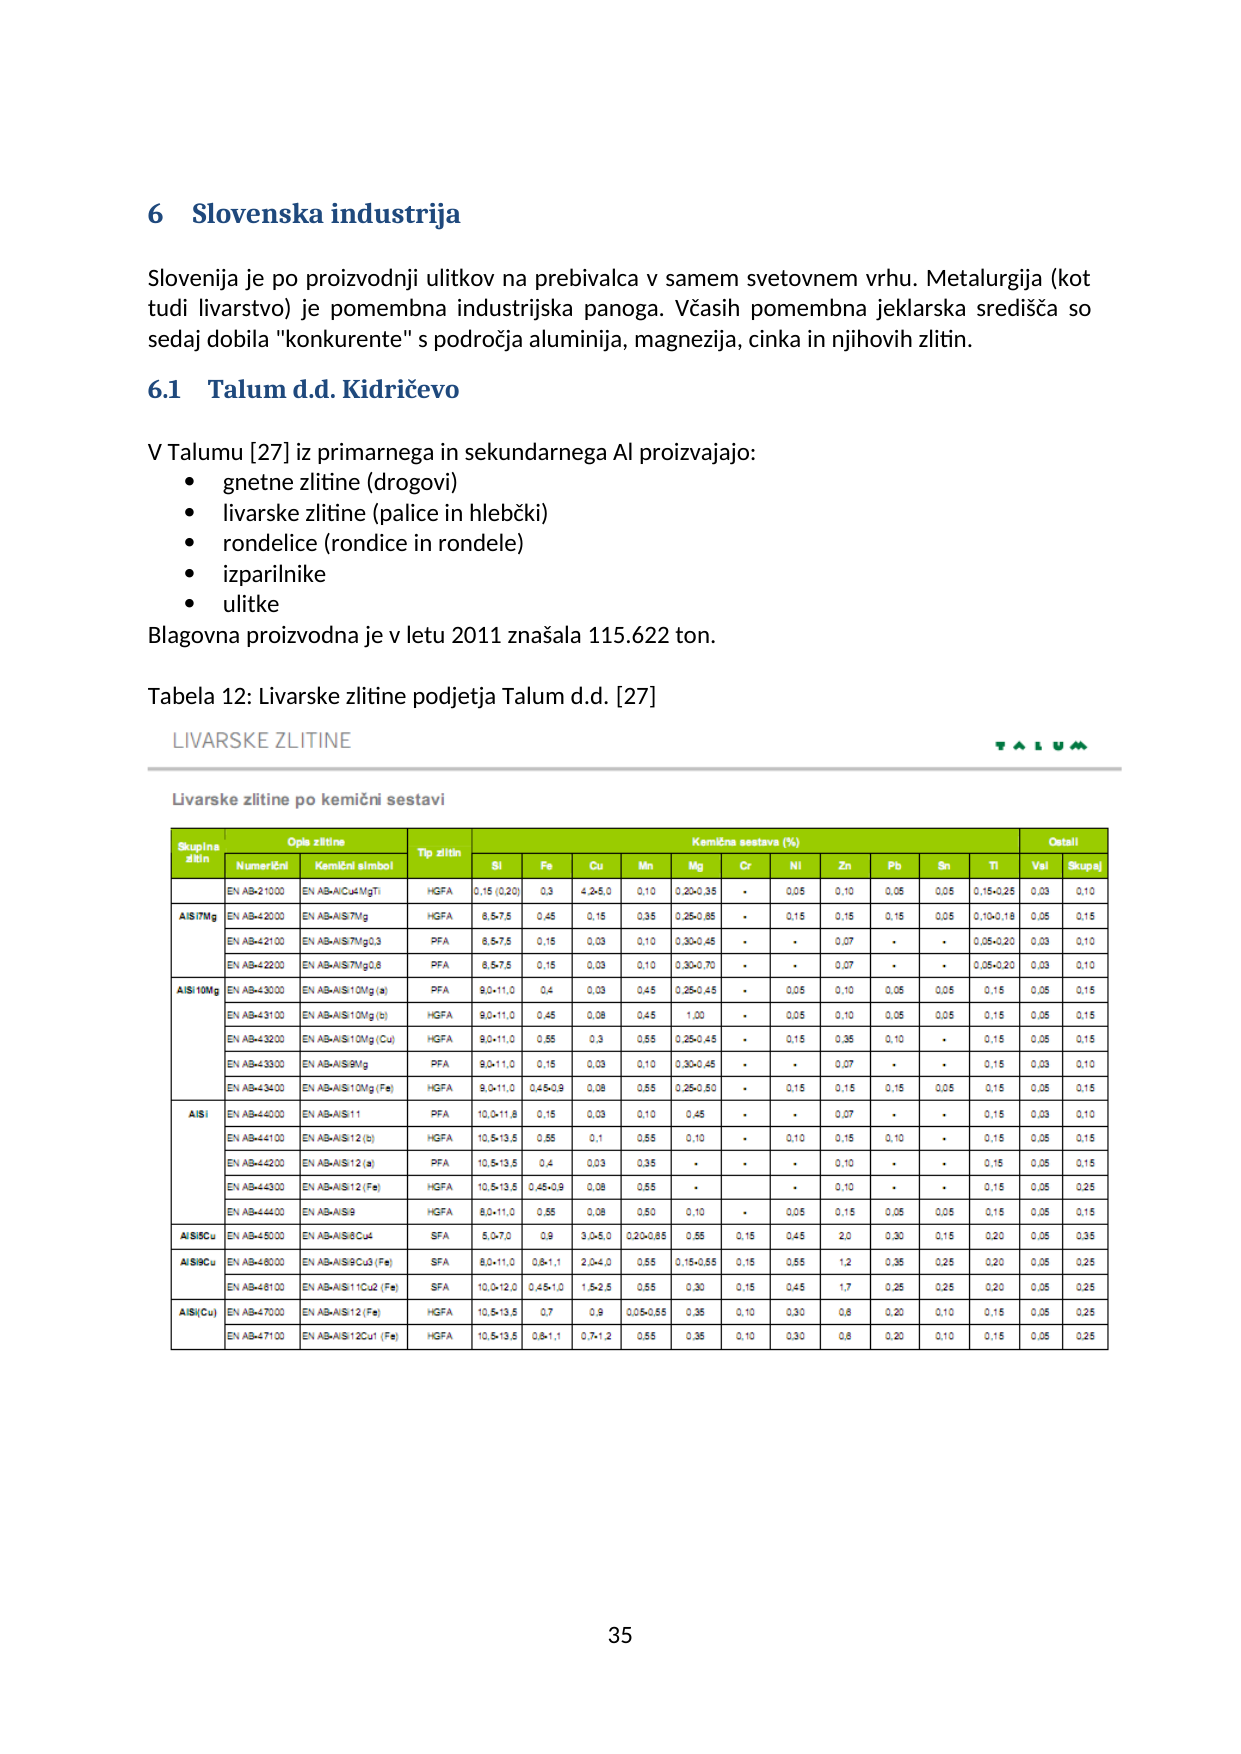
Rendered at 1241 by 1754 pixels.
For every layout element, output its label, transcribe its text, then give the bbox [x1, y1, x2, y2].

subtitle Talum d.d. Kidričevo [148, 374, 1093, 405]
list ulitke [185, 588, 1093, 619]
subtitle Slovenska industrija [148, 198, 1093, 231]
list gnetne zlitine (drogovi) [185, 466, 1093, 497]
text V Talumu [27] iz primarnega in sekundarnega Al proizvajajo: [148, 436, 1093, 466]
list rondelice (rondice in rondele) [185, 527, 1093, 558]
text Blagovna proizvodna je v letu 2011 znašala 115.622 ton. [148, 619, 1093, 649]
list livarske zlitine (palice in hlebčki) [185, 497, 1093, 527]
list izparilnike [185, 558, 1093, 588]
text Slovenija je po proizvodnji ulitkov na prebivalca v samem svetovnem vrhu. Metalurgija (kot tudi livarstvo) je pomembna industrijska panoga. Včasih pomembna jeklarska središča so sedaj dobila "konkurente" s področja aluminija, magnezija, cinka in njihovih zlitin. [148, 262, 1093, 353]
text Tabela 12: Livarske zlitine podjetja Talum d.d. [27] [148, 680, 1093, 710]
picture [147, 710, 1122, 1366]
